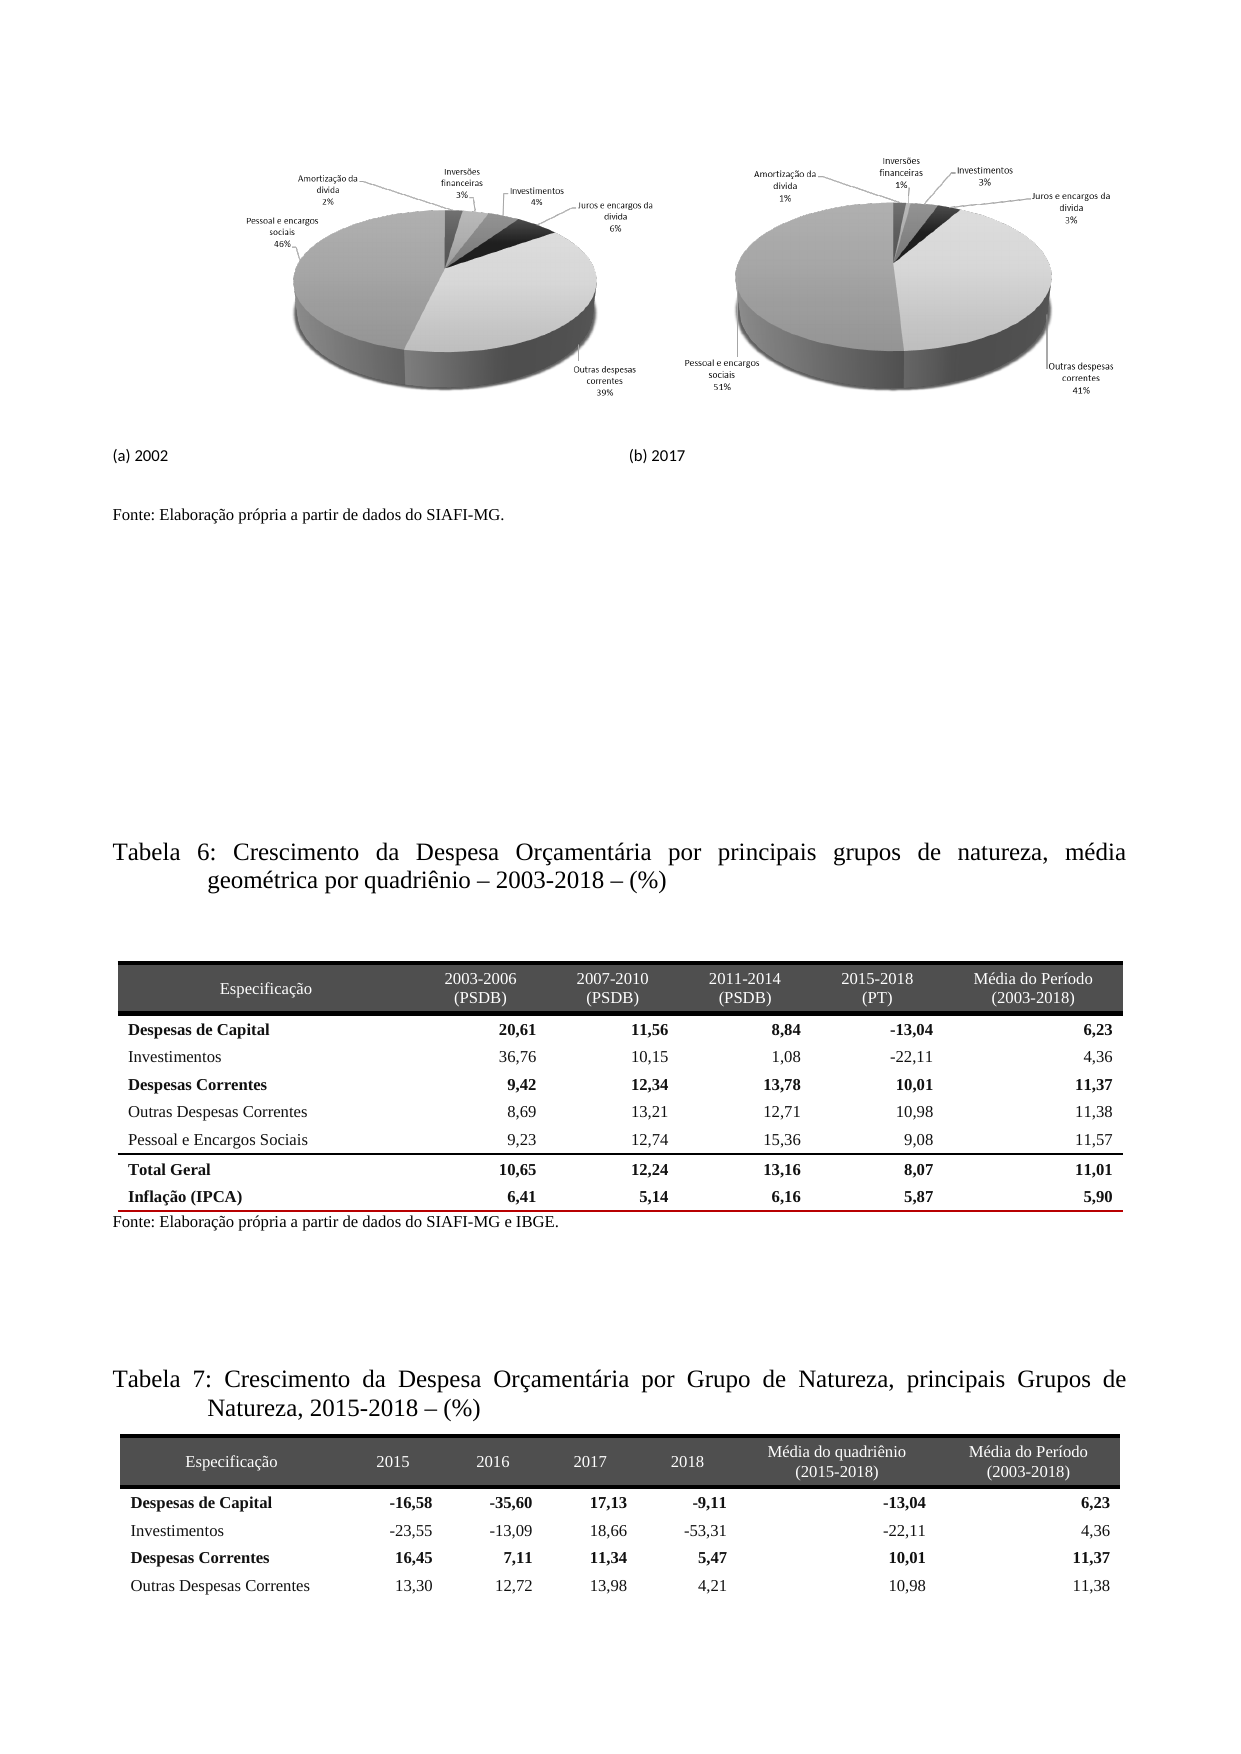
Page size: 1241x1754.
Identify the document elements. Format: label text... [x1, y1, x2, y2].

table_cell -13,04 [737, 1489, 936, 1516]
table_cell 11,38 [943, 1098, 1123, 1126]
table_cell 5,87 [811, 1183, 943, 1210]
table_cell 10,15 [546, 1043, 679, 1071]
table_cell -35,60 [443, 1489, 543, 1516]
picture [681, 150, 1128, 399]
table_cell 10,01 [811, 1071, 943, 1098]
table_cell Outras Despesas Correntes [120, 1571, 343, 1599]
table_cell 18,66 [543, 1516, 637, 1544]
table_cell 6,23 [943, 1016, 1123, 1043]
table_cell Inflação (IPCA) [118, 1183, 414, 1210]
table_cell 13,16 [679, 1155, 811, 1183]
table_header Especificação [120, 1438, 343, 1485]
table_cell 11,38 [936, 1571, 1120, 1599]
table_cell 5,14 [546, 1183, 679, 1210]
table_cell 12,74 [546, 1126, 679, 1153]
table_cell Pessoal e Encargos Sociais [118, 1126, 414, 1153]
table_cell Outras Despesas Correntes [118, 1098, 414, 1126]
table_cell 10,65 [414, 1155, 546, 1183]
table_header Média do Período (2003-2018) [936, 1438, 1120, 1485]
table_cell -13,09 [443, 1516, 543, 1544]
table_cell 11,34 [543, 1544, 637, 1571]
table_cell 11,37 [943, 1071, 1123, 1098]
table_cell -22,11 [811, 1043, 943, 1071]
table_cell 12,34 [546, 1071, 679, 1098]
table_cell 4,36 [936, 1516, 1120, 1544]
table_cell 10,98 [737, 1571, 936, 1599]
table_cell 8,69 [414, 1098, 546, 1126]
text Fonte: Elaboração própria a partir de dados do SIAFI-MG e IBGE. [112, 1212, 1128, 1231]
table_cell 12,24 [546, 1155, 679, 1183]
table_cell -22,11 [737, 1516, 936, 1544]
table_cell -9,11 [637, 1489, 737, 1516]
table_cell Total Geral [118, 1155, 414, 1183]
table_header Média do Período (2003-2018) [943, 965, 1123, 1011]
table_cell 6,23 [936, 1489, 1120, 1516]
table_cell 11,37 [936, 1544, 1120, 1571]
table_cell 9,42 [414, 1071, 546, 1098]
table_cell -23,55 [343, 1516, 443, 1544]
table_cell 12,72 [443, 1571, 543, 1599]
text Tabela 6: Crescimento da Despesa Orçamentária por principais grupos de natureza, média geométrica por quadriênio – 2003-2018 – (%) [112, 837, 1128, 894]
table_cell 10,98 [811, 1098, 943, 1126]
table_cell 16,45 [343, 1544, 443, 1571]
table_cell -16,58 [343, 1489, 443, 1516]
table_cell 7,11 [443, 1544, 543, 1571]
table_cell 4,36 [943, 1043, 1123, 1071]
table_cell 6,41 [414, 1183, 546, 1210]
table_cell Despesas Correntes [118, 1071, 414, 1098]
table_cell 1,08 [679, 1043, 811, 1071]
table_cell 11,57 [943, 1126, 1123, 1153]
table_cell Investimentos [120, 1516, 343, 1544]
table_cell 13,21 [546, 1098, 679, 1126]
text (a) 2002 (b) 2017 [112, 445, 1128, 466]
table_cell 6,16 [679, 1183, 811, 1210]
table_cell 9,23 [414, 1126, 546, 1153]
table_cell -53,31 [637, 1516, 737, 1544]
picture [242, 160, 671, 399]
table_cell 9,08 [811, 1126, 943, 1153]
table_cell 12,71 [679, 1098, 811, 1126]
table_cell 11,56 [546, 1016, 679, 1043]
table_cell 20,61 [414, 1016, 546, 1043]
table_cell Despesas Correntes [120, 1544, 343, 1571]
text Tabela 7: Crescimento da Despesa Orçamentária por Grupo de Natureza, principais Grupos de Natureza, 2015-2018 – (%) [112, 1364, 1128, 1421]
table_header 2017 [543, 1438, 637, 1485]
table_cell 11,01 [943, 1155, 1123, 1183]
table_cell 13,30 [343, 1571, 443, 1599]
table_cell 8,84 [679, 1016, 811, 1043]
table_cell Investimentos [118, 1043, 414, 1071]
table_cell 10,01 [737, 1544, 936, 1571]
table_header Especificação [118, 965, 414, 1011]
table_header 2016 [443, 1438, 543, 1485]
table_cell 8,07 [811, 1155, 943, 1183]
table_cell 13,98 [543, 1571, 637, 1599]
table_header 2003-2006 (PSDB) [414, 965, 546, 1011]
table_header 2007-2010 (PSDB) [546, 965, 679, 1011]
table_cell Despesas de Capital [120, 1489, 343, 1516]
table_cell -13,04 [811, 1016, 943, 1043]
table_header 2015-2018 (PT) [811, 965, 943, 1011]
table_header 2018 [637, 1438, 737, 1485]
table_cell Despesas de Capital [118, 1016, 414, 1043]
table_header 2011-2014 (PSDB) [679, 965, 811, 1011]
table_cell 5,47 [637, 1544, 737, 1571]
text Fonte: Elaboração própria a partir de dados do SIAFI-MG. [112, 505, 1128, 524]
table_cell 13,78 [679, 1071, 811, 1098]
table_header Média do quadriênio (2015-2018) [737, 1438, 936, 1485]
table_cell 17,13 [543, 1489, 637, 1516]
table_header 2015 [343, 1438, 443, 1485]
table_cell 4,21 [637, 1571, 737, 1599]
table_cell 5,90 [943, 1183, 1123, 1210]
table_cell 15,36 [679, 1126, 811, 1153]
table_cell 36,76 [414, 1043, 546, 1071]
